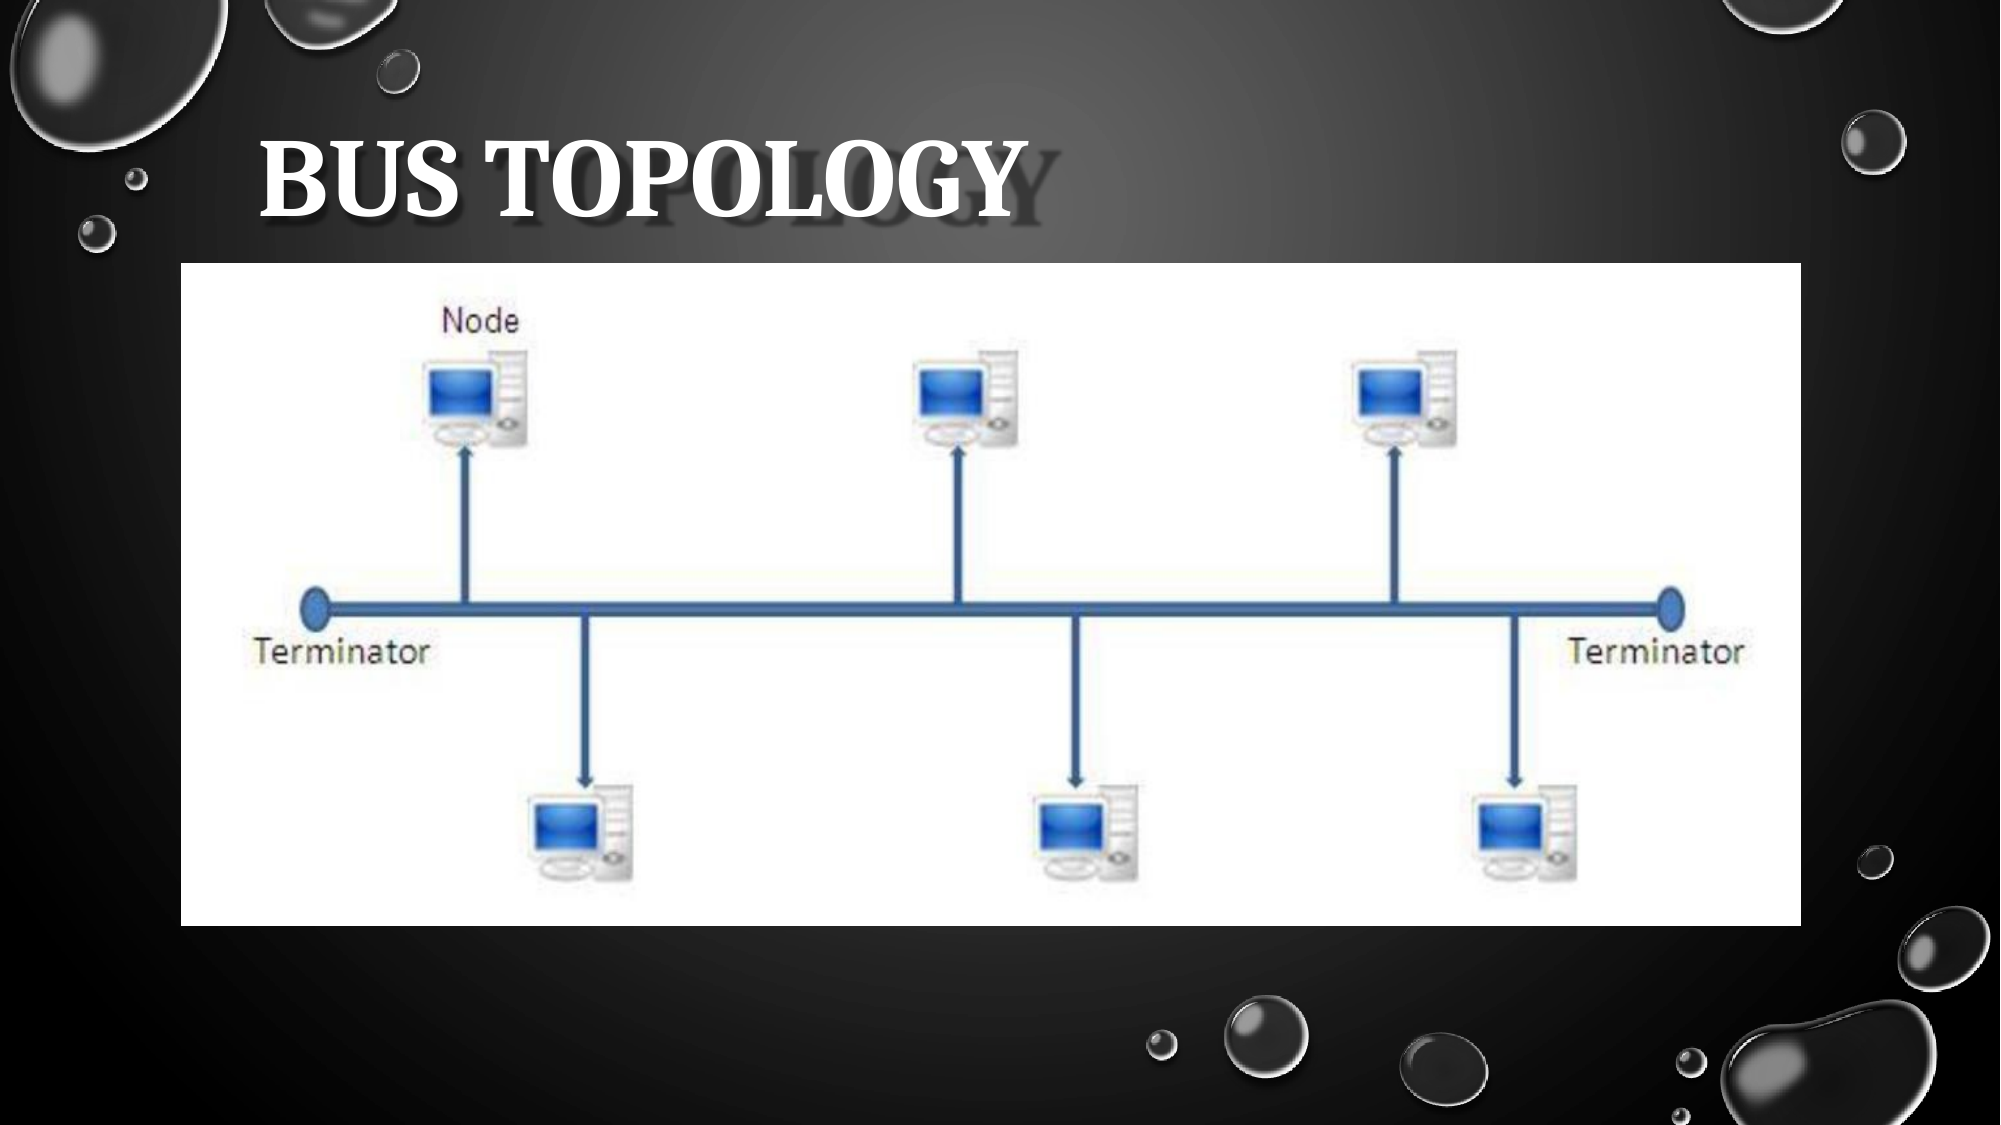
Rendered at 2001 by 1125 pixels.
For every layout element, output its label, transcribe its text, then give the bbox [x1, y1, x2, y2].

picture [0, 0, 2000, 1125]
text BUS TOPOLOGY [257, 115, 1954, 245]
